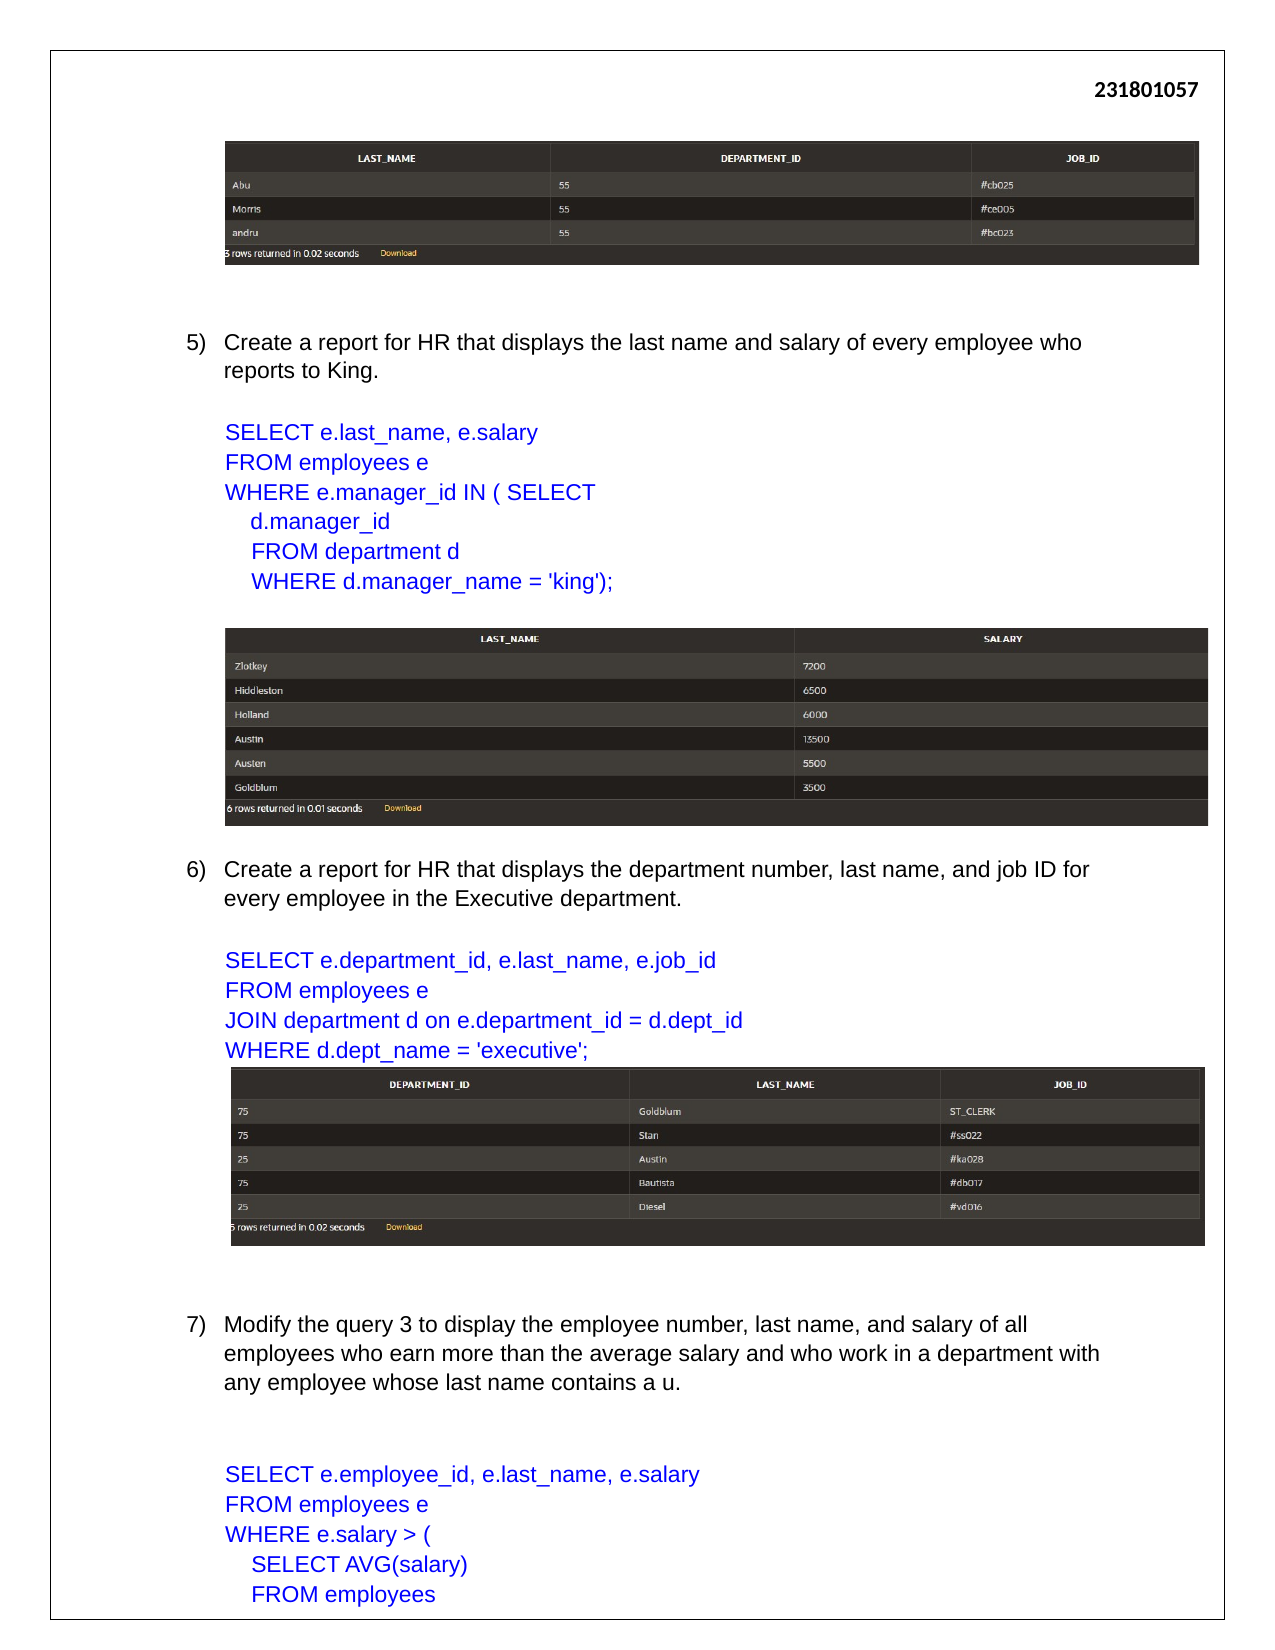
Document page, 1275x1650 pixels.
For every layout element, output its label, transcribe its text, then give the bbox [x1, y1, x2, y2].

picture [225, 141, 1200, 265]
picture [231, 1067, 1205, 1246]
text WHERE e.manager_id IN ( SELECT d.manager_id [224, 479, 596, 534]
text FROM employees e [224, 1491, 1139, 1517]
list Modify the query 3 to display the employee number, last name, and salary of all employees who earn more than the average salary and who work in a department with any employee whose last name contains a u. [186, 1311, 1129, 1395]
text SELECT e.last_name, e.salary [224, 419, 1139, 446]
text WHERE d.manager_name = 'king'); [251, 568, 1139, 594]
text SELECT e.department_id, e.last_name, e.job_id [224, 947, 1139, 973]
text FROM employees e [224, 449, 1139, 476]
list Create a report for HR that displays the department number, last name, and job ID for every employee in the Executive department. [186, 856, 1129, 912]
text SELECT e.employee_id, e.last_name, e.salary [224, 1461, 1139, 1487]
text FROM department d [251, 538, 1139, 564]
picture [225, 628, 1209, 826]
text JOIN department d on e.department_id = d.dept_id [224, 1007, 1139, 1033]
list Create a report for HR that displays the last name and salary of every employee who reports to King. [186, 328, 1129, 384]
text WHERE e.salary > ( [224, 1521, 1139, 1547]
text WHERE d.dept_name = 'executive'; [224, 1037, 1139, 1063]
text FROM employees [251, 1581, 1139, 1607]
text SELECT AVG(salary) [251, 1551, 1139, 1577]
text FROM employees e [224, 977, 1139, 1003]
